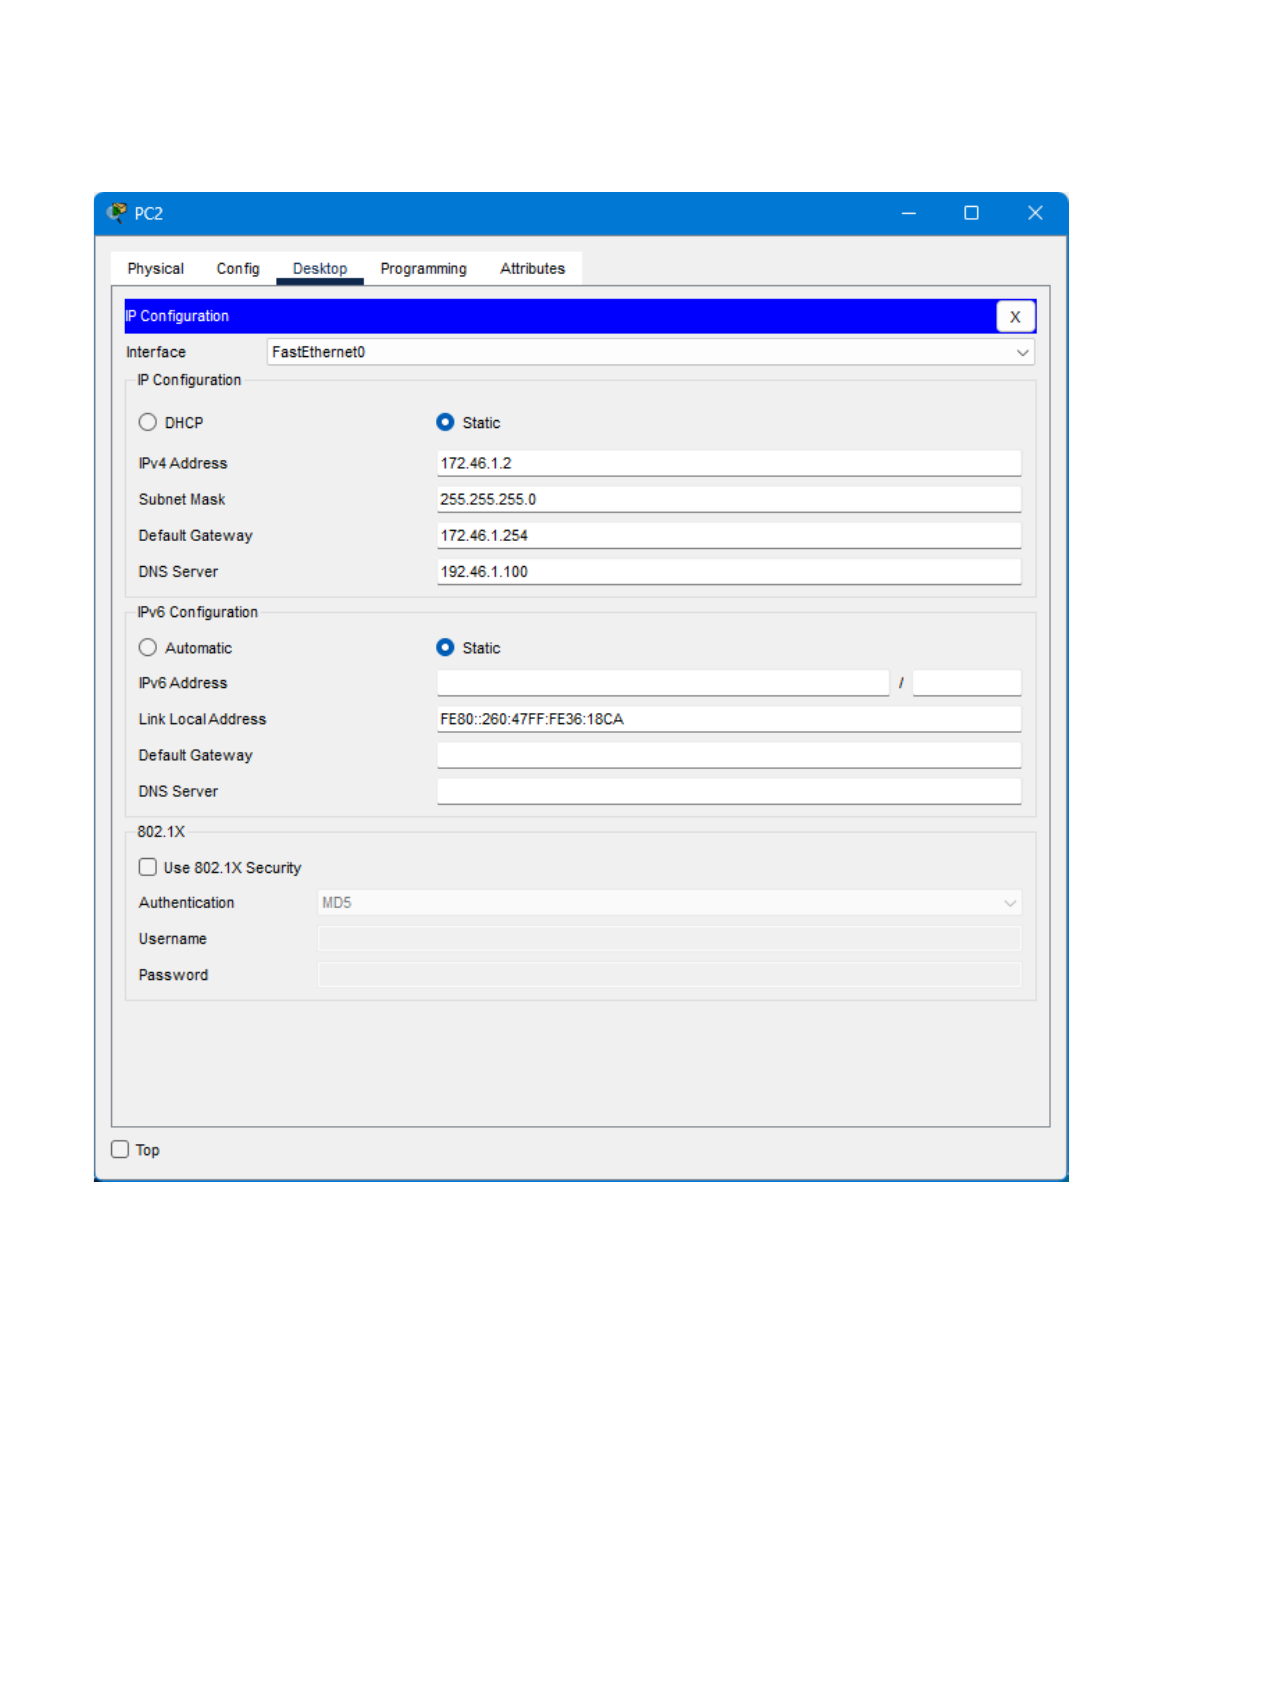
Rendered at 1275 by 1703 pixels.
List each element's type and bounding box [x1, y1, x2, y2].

picture [93, 192, 1069, 1182]
